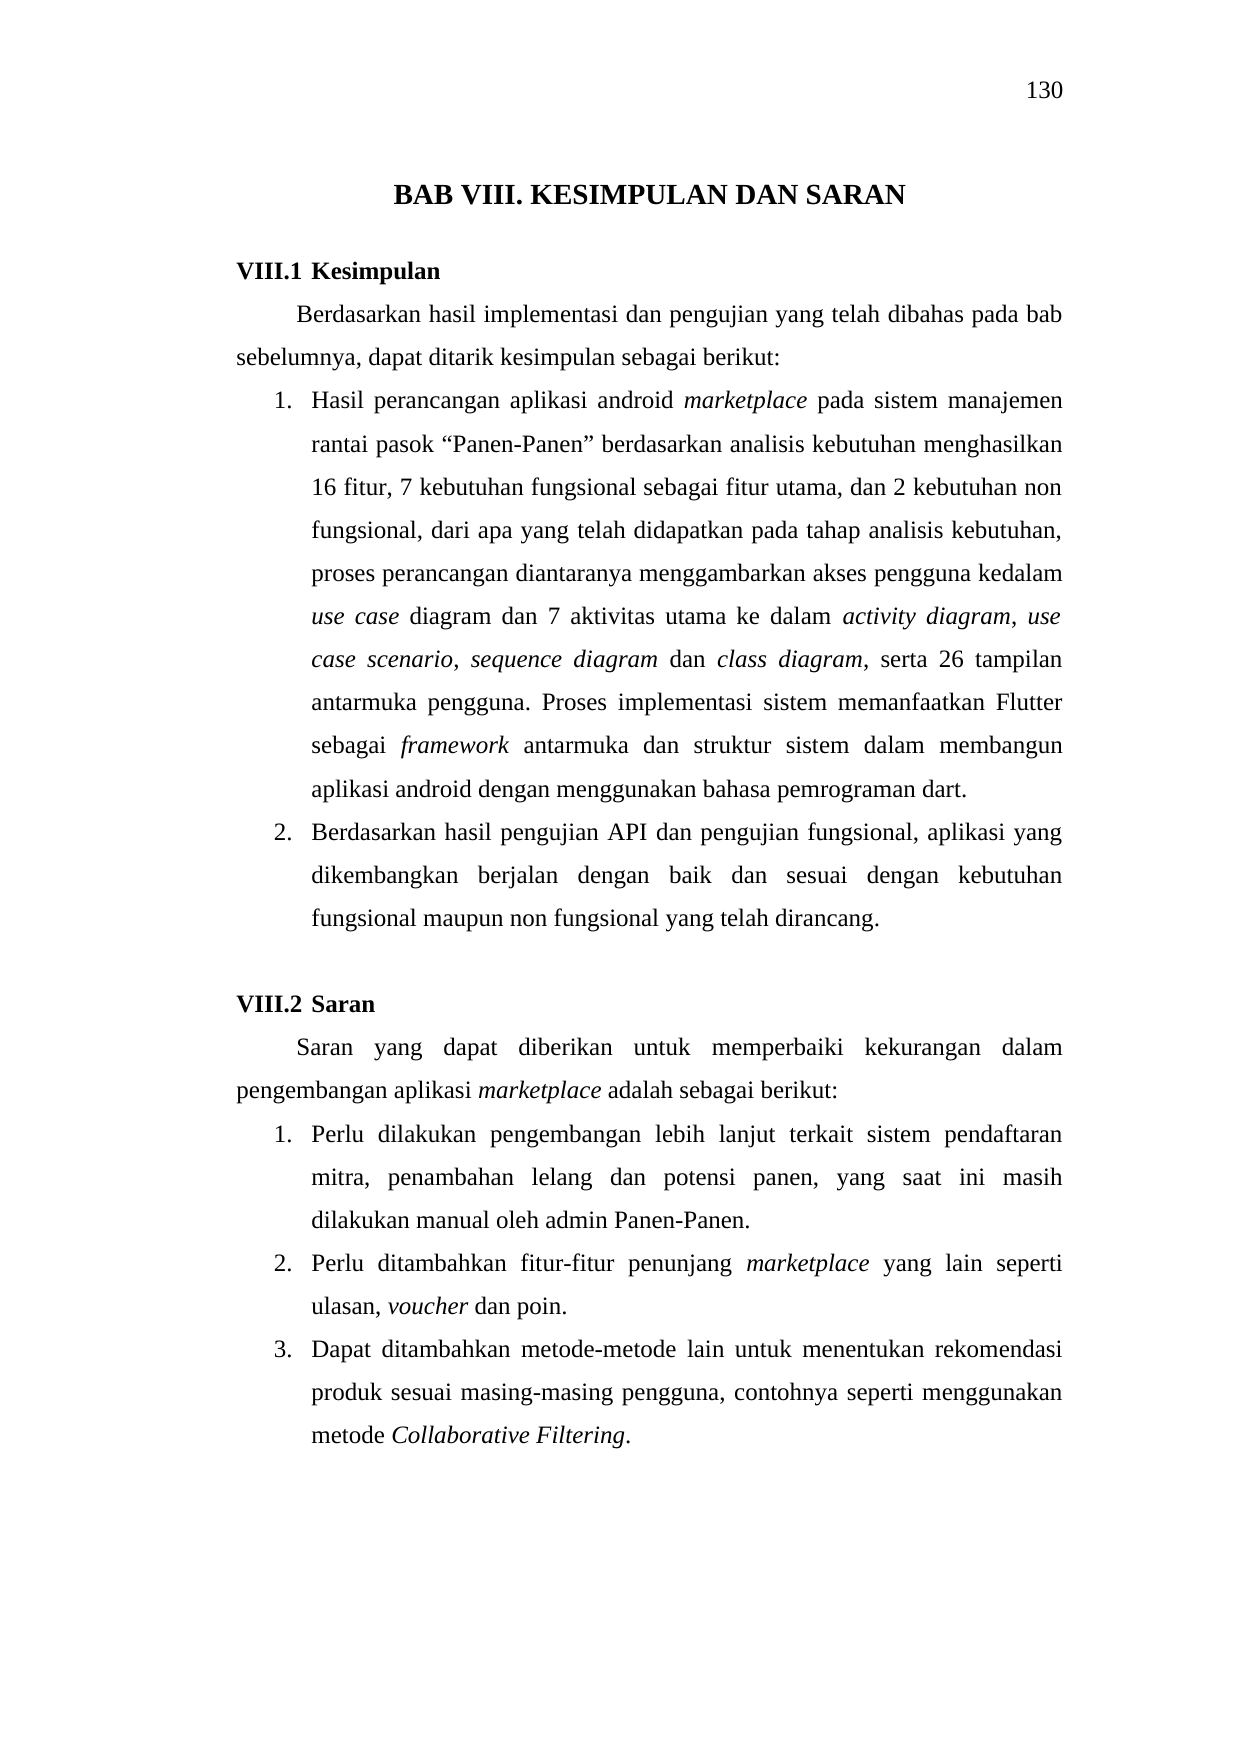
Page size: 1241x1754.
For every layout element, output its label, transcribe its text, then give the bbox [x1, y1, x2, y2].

subtitle Kesimpulan [236, 256, 1063, 285]
list Dapat ditambahkan metode-metode lain untuk menentukan rekomendasi produk sesuai masing-masing pengguna, contohnya seperti menggunakan metode Collaborative Filtering. [274, 1334, 1063, 1449]
list Perlu dilakukan pengembangan lebih lanjut terkait sistem pendaftaran mitra, penambahan lelang dan potensi panen, yang saat ini masih dilakukan manual oleh admin Panen-Panen. [274, 1119, 1063, 1234]
list Perlu ditambahkan fitur-fitur penunjang marketplace yang lain seperti ulasan, voucher dan poin. [274, 1248, 1063, 1320]
subtitle Saran [236, 989, 1063, 1018]
text Saran yang dapat diberikan untuk memperbaiki kekurangan dalam pengembangan aplikasi marketplace adalah sebagai berikut: [236, 1032, 1063, 1104]
text Berdasarkan hasil implementasi dan pengujian yang telah dibahas pada bab sebelumnya, dapat ditarik kesimpulan sebagai berikut: [236, 299, 1063, 371]
subtitle Kesimpulan dan Saran [236, 177, 1063, 211]
list Hasil perancangan aplikasi android marketplace pada sistem manajemen rantai pasok “Panen-Panen” berdasarkan analisis kebutuhan menghasilkan 16 fitur, 7 kebutuhan fungsional sebagai fitur utama, dan 2 kebutuhan non fungsional, dari apa yang telah didapatkan pada tahap analisis kebutuhan, proses perancangan diantaranya menggambarkan akses pengguna kedalam use case diagram dan 7 aktivitas utama ke dalam activity diagram, use case scenario, sequence diagram dan class diagram, serta 26 tampilan antarmuka pengguna. Proses implementasi sistem memanfaatkan Flutter sebagai framework antarmuka dan struktur sistem dalam membangun aplikasi android dengan menggunakan bahasa pemrograman dart. [274, 386, 1063, 802]
list Berdasarkan hasil pengujian API dan pengujian fungsional, aplikasi yang dikembangkan berjalan dengan baik dan sesuai dengan kebutuhan fungsional maupun non fungsional yang telah dirancang. [274, 817, 1063, 932]
